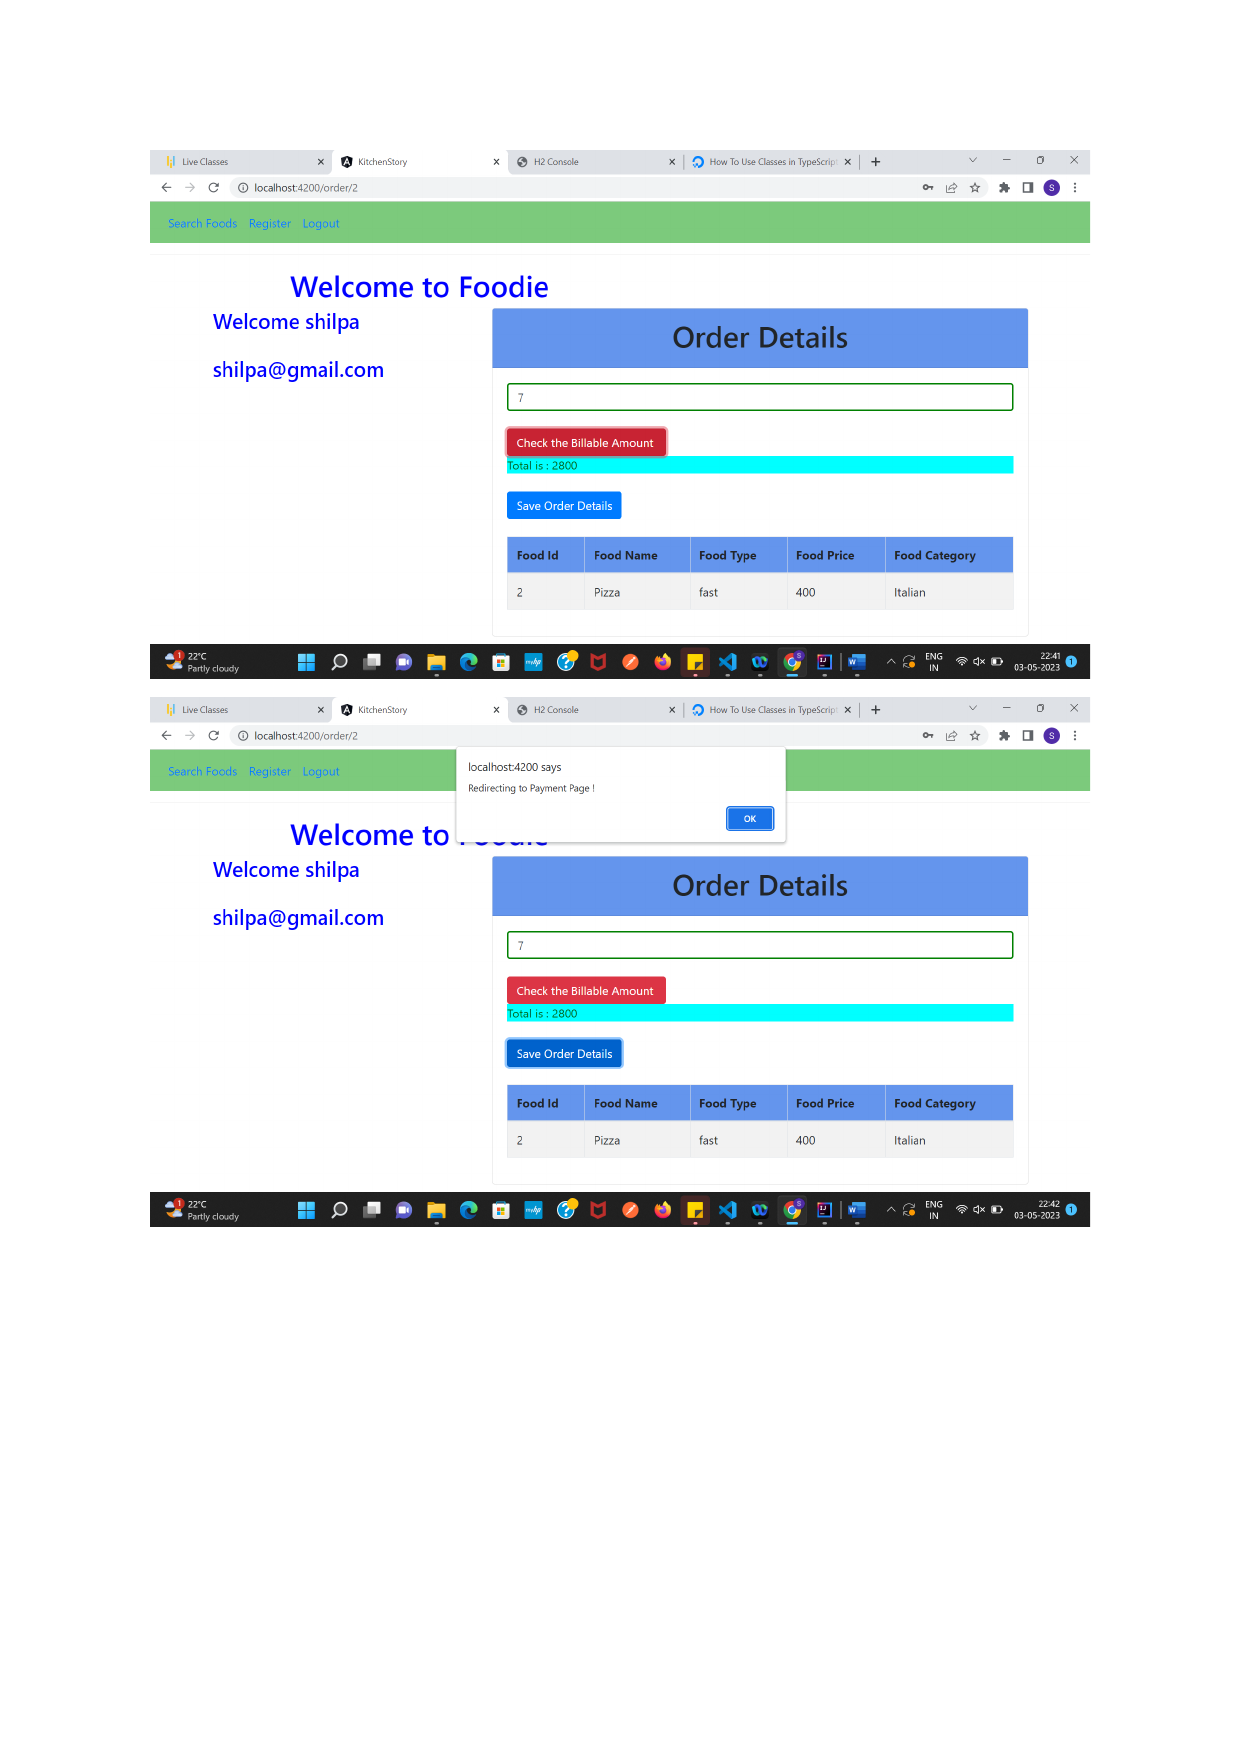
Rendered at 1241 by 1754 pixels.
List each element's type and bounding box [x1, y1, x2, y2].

picture [150, 697, 1091, 1227]
picture [150, 150, 1091, 679]
